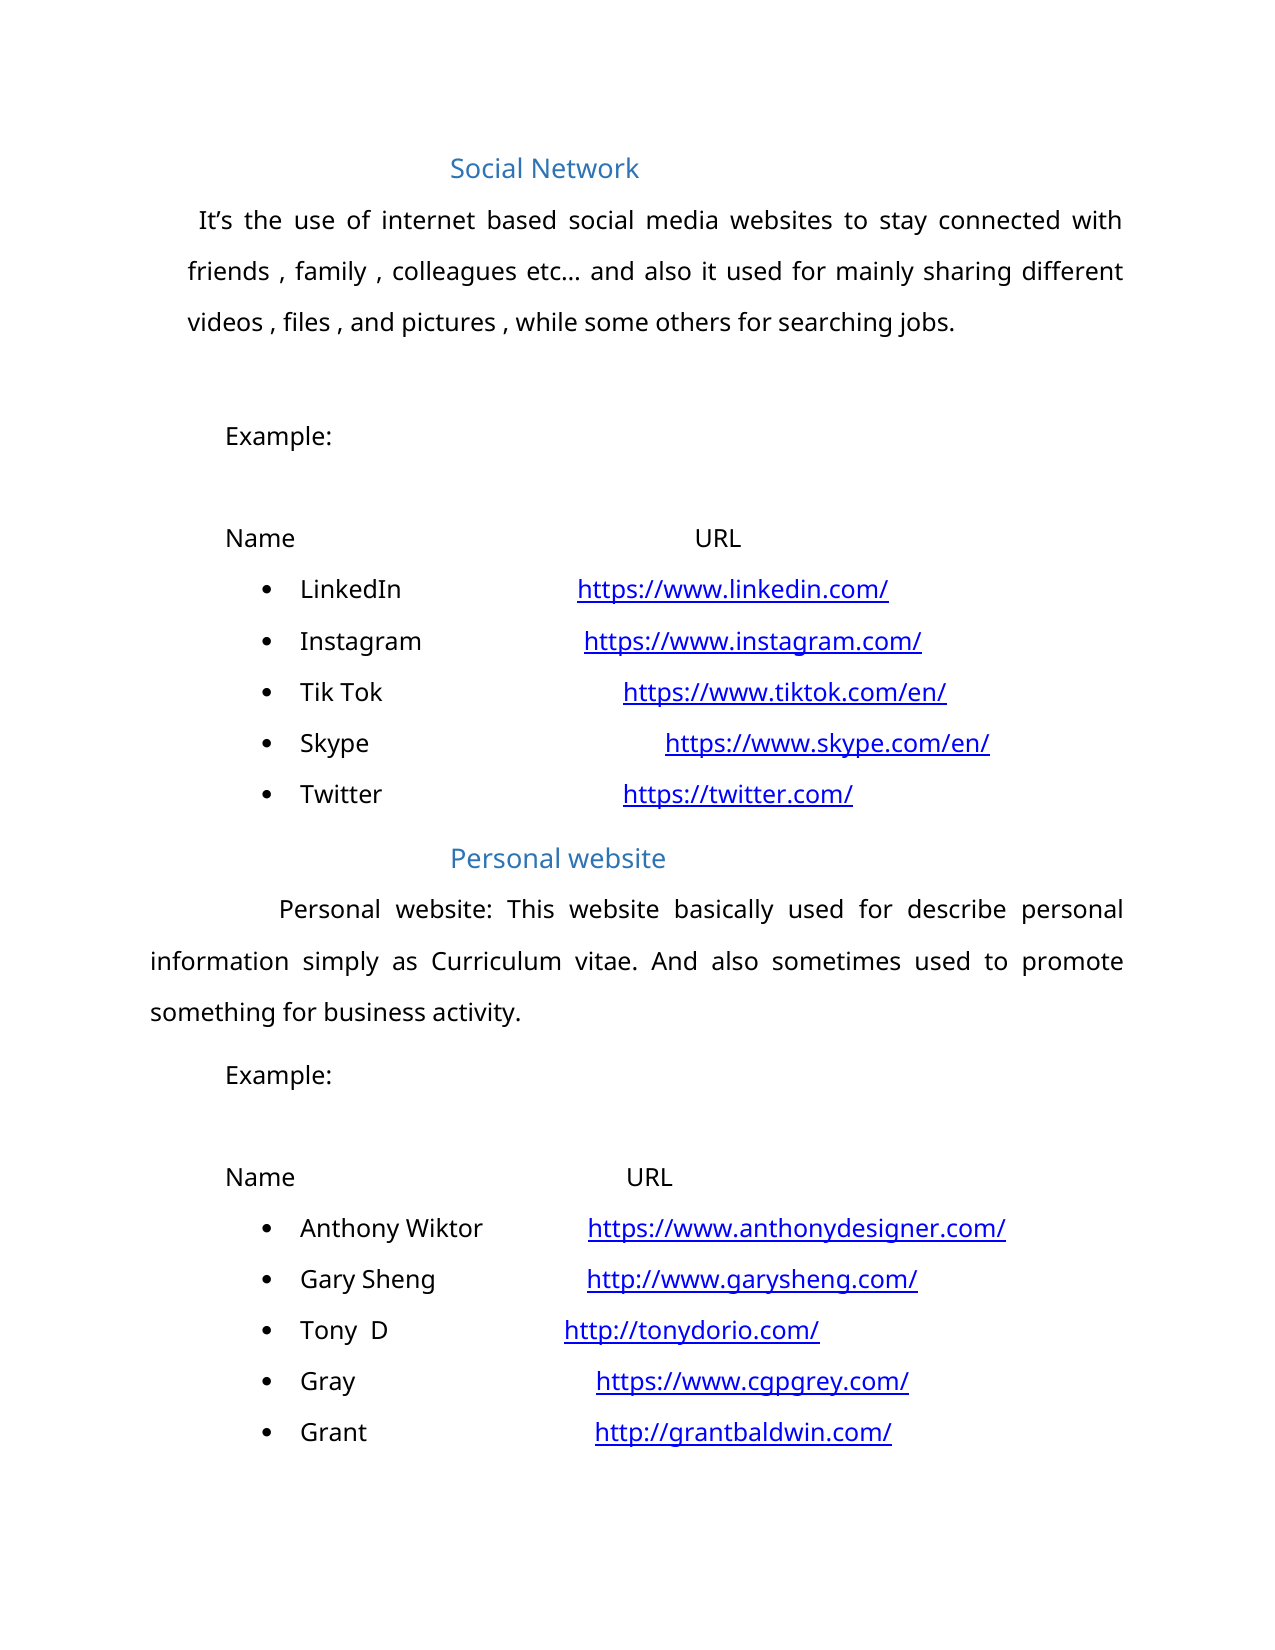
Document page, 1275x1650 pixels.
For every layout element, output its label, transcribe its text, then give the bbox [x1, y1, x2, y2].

list Instagram https://www.instagram.com/ [262, 623, 1125, 657]
subtitle Personal website [150, 840, 1125, 877]
text Personal website: This website basically used for describe personal information simply as Curriculum vitae. And also sometimes used to promote something for business activity. [150, 892, 1125, 1028]
list Tik Tok https://www.tiktok.com/en/ [262, 674, 1125, 708]
list Tony D http://tonydorio.com/ [262, 1313, 1125, 1347]
list Anthony Wiktor https://www.anthonydesigner.com/ [262, 1211, 1125, 1245]
list LinkedIn https://www.linkedin.com/ [262, 572, 1125, 606]
list Name URL [225, 521, 1125, 555]
list Twitter https://twitter.com/ [262, 776, 1125, 810]
list Example: [225, 419, 1125, 453]
list Example: [225, 1058, 1125, 1092]
list Gary Sheng http://www.garysheng.com/ [262, 1262, 1125, 1296]
list Gray https://www.cgpgrey.com/ [262, 1364, 1125, 1398]
list Name URL [225, 1160, 1125, 1194]
list Grant http://grantbaldwin.com/ [262, 1415, 1125, 1449]
list Skype https://www.skype.com/en/ [262, 725, 1125, 759]
text It’s the use of internet based social media websites to stay connected with friends , family , colleagues etc… and also it used for mainly sharing different videos , files , and pictures , while some others for searching jobs. [187, 202, 1125, 338]
subtitle Social Network [150, 150, 1125, 187]
